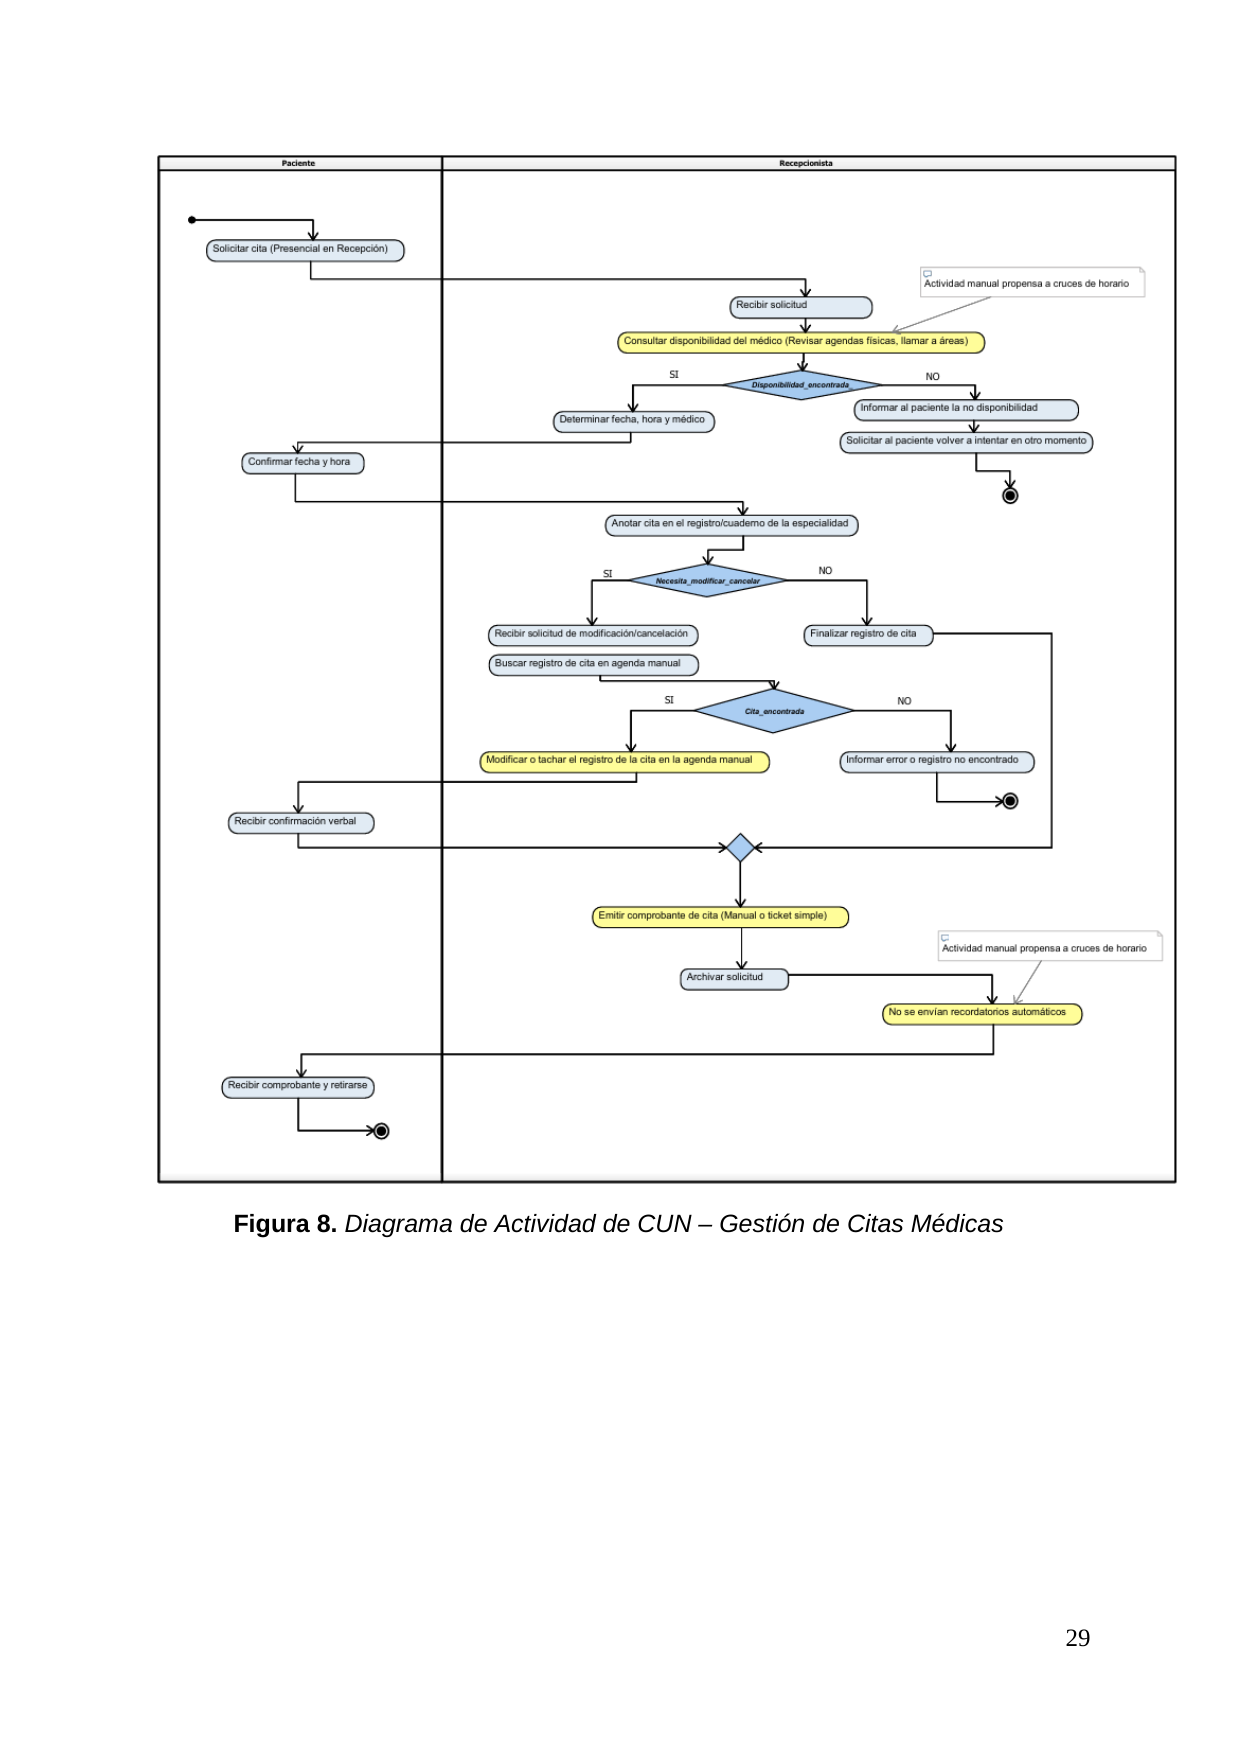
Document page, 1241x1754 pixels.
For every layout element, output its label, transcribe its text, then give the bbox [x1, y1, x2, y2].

picture [150, 150, 1184, 1189]
text Figura 8. Diagrama de Actividad de CUN – Gestión de Citas Médicas [150, 1209, 1090, 1238]
